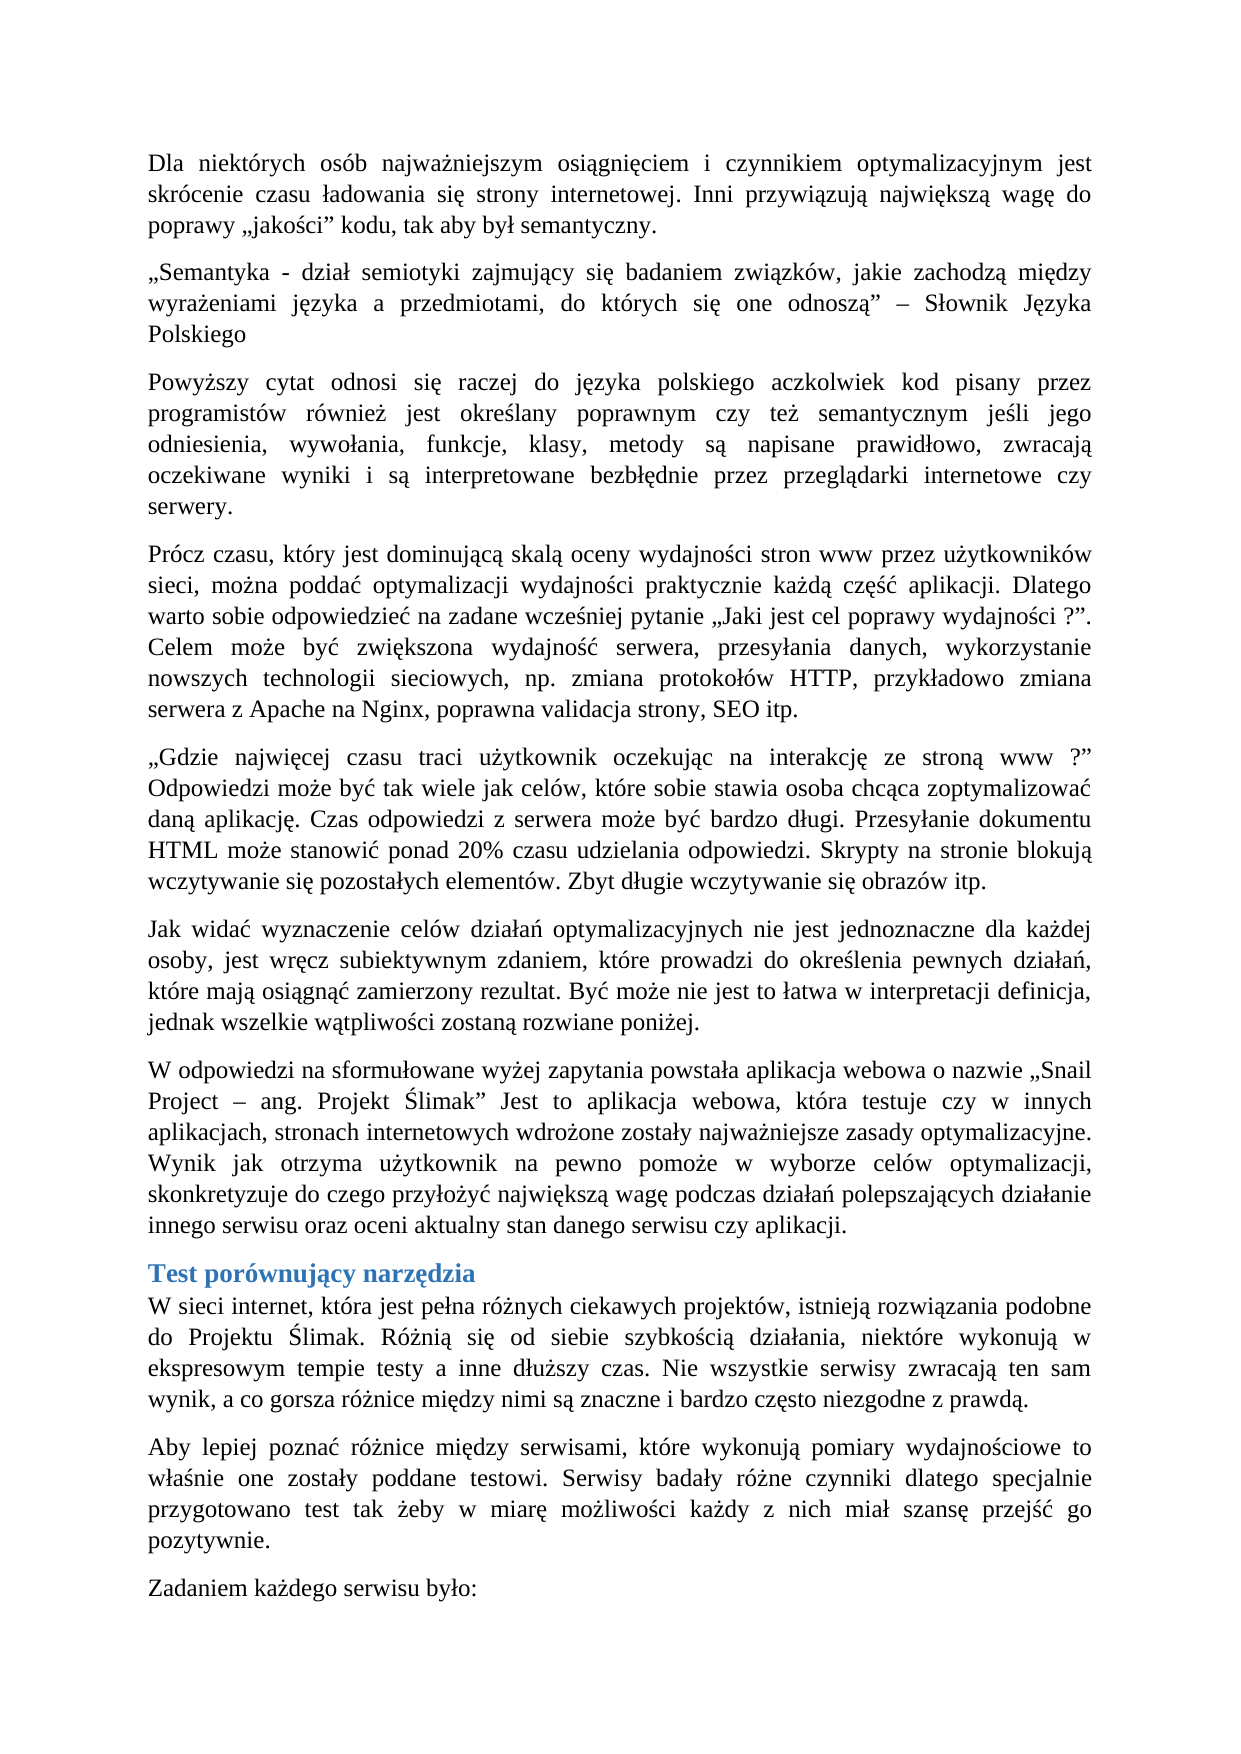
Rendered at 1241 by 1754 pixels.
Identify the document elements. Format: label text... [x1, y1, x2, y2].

text Prócz czasu, który jest dominującą skalą oceny wydajności stron www przez użytkowników sieci, można poddać optymalizacji wydajności praktycznie każdą część aplikacji. Dlatego warto sobie odpowiedzieć na zadane wcześniej pytanie „Jaki jest cel poprawy wydajności ?”. Celem może być zwiększona wydajność serwera, przesyłania danych, wykorzystanie nowszych technologii sieciowych, np. zmiana protokołów HTTP, przykładowo zmiana serwera z Apache na Nginx, poprawna validacja strony, SEO itp. [148, 539, 1093, 723]
text W sieci internet, która jest pełna różnych ciekawych projektów, istnieją rozwiązania podobne do Projektu Ślimak. Różnią się od siebie szybkością działania, niektóre wykonują w ekspresowym tempie testy a inne dłuższy czas. Nie wszystkie serwisy zwracają ten sam wynik, a co gorsza różnice między nimi są znaczne i bardzo często niezgodne z prawdą. [148, 1291, 1093, 1413]
text Jak widać wyznaczenie celów działań optymalizacyjnych nie jest jednoznaczne dla każdej osoby, jest wręcz subiektywnym zdaniem, które prowadzi do określenia pewnych działań, które mają osiągnąć zamierzony rezultat. Być może nie jest to łatwa w interpretacji definicja, jednak wszelkie wątpliwości zostaną rozwiane poniżej. [148, 914, 1093, 1036]
text Zadaniem każdego serwisu było: [148, 1573, 1093, 1602]
text W odpowiedzi na sformułowane wyżej zapytania powstała aplikacja webowa o nazwie „Snail Project – ang. Projekt Ślimak” Jest to aplikacja webowa, która testuje czy w innych aplikacjach, stronach internetowych wdrożone zostały najważniejsze zasady optymalizacyjne. Wynik jak otrzyma użytkownik na pewno pomoże w wyborze celów optymalizacji, skonkretyzuje do czego przyłożyć największą wagę podczas działań polepszających działanie innego serwisu oraz oceni aktualny stan danego serwisu czy aplikacji. [148, 1055, 1093, 1239]
text „Semantyka - dział semiotyki zajmujący się badaniem związków, jakie zachodzą między wyrażeniami języka a przedmiotami, do których się one odnoszą” – Słownik Języka Polskiego [148, 257, 1093, 348]
subtitle Test porównujący narzędzia [148, 1258, 1093, 1289]
text „Gdzie najwięcej czasu traci użytkownik oczekując na interakcję ze stroną www ?” Odpowiedzi może być tak wiele jak celów, które sobie stawia osoba chcąca zoptymalizować daną aplikację. Czas odpowiedzi z serwera może być bardzo długi. Przesyłanie dokumentu HTML może stanowić ponad 20% czasu udzielania odpowiedzi. Skrypty na stronie blokują wczytywanie się pozostałych elementów. Zbyt długie wczytywanie się obrazów itp. [148, 742, 1093, 895]
text Powyższy cytat odnosi się raczej do języka polskiego aczkolwiek kod pisany przez programistów również jest określany poprawnym czy też semantycznym jeśli jego odniesienia, wywołania, funkcje, klasy, metody są napisane prawidłowo, zwracają oczekiwane wyniki i są interpretowane bezbłędnie przez przeglądarki internetowe czy serwery. [148, 367, 1093, 520]
text Aby lepiej poznać różnice między serwisami, które wykonują pomiary wydajnościowe to właśnie one zostały poddane testowi. Serwisy badały różne czynniki dlatego specjalnie przygotowano test tak żeby w miarę możliwości każdy z nich miał szansę przejść go pozytywnie. [148, 1432, 1093, 1554]
text Dla niektórych osób najważniejszym osiągnięciem i czynnikiem optymalizacyjnym jest skrócenie czasu ładowania się strony internetowej. Inni przywiązują największą wagę do poprawy „jakości” kodu, tak aby był semantyczny. [148, 148, 1093, 238]
